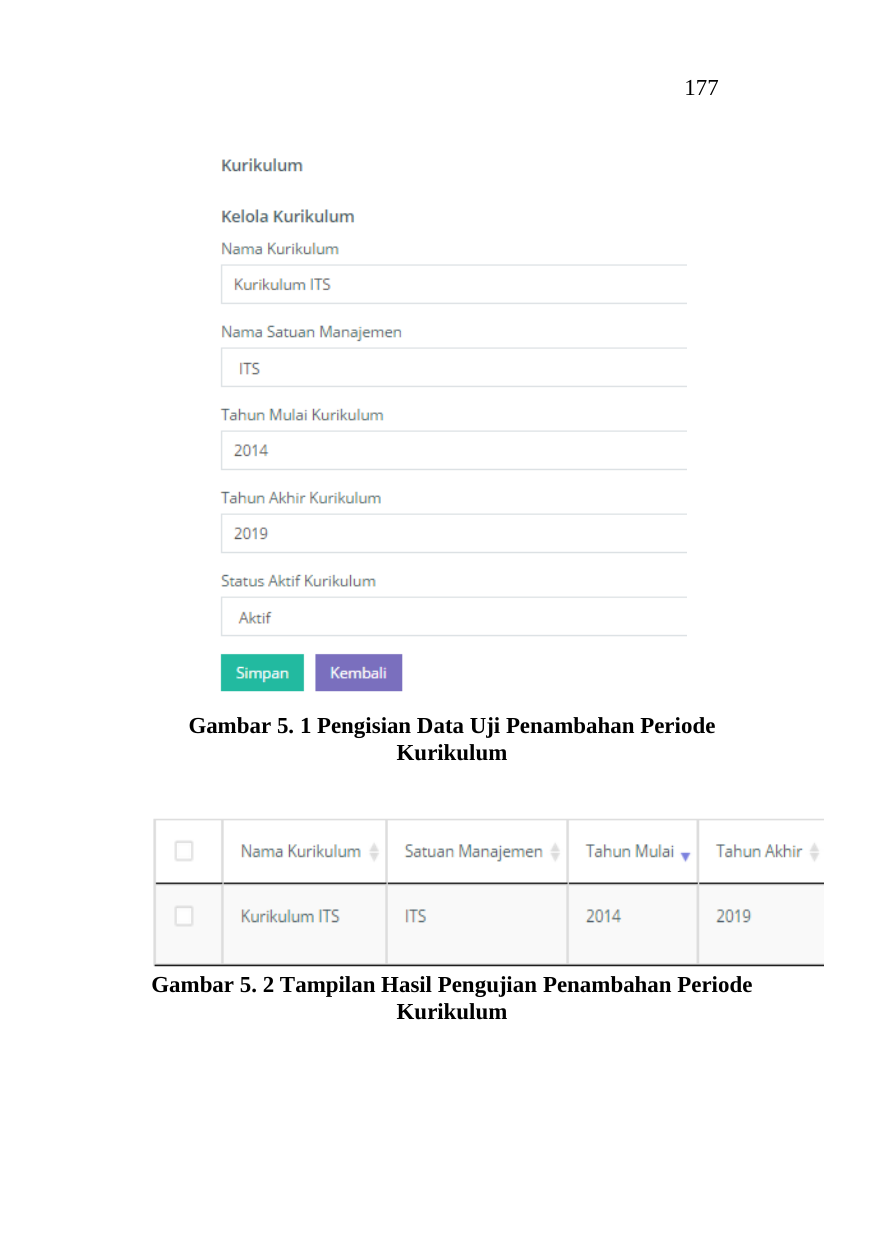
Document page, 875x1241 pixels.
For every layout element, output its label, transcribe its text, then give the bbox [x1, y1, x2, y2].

picture [147, 812, 824, 972]
text Gambar 5. 2 Tampilan Hasil Pengujian Penambahan Periode Kurikulum [148, 972, 756, 1024]
text Gambar 5. 1 Pengisian Data Uji Penambahan Periode Kurikulum [148, 712, 756, 765]
picture [216, 147, 687, 713]
